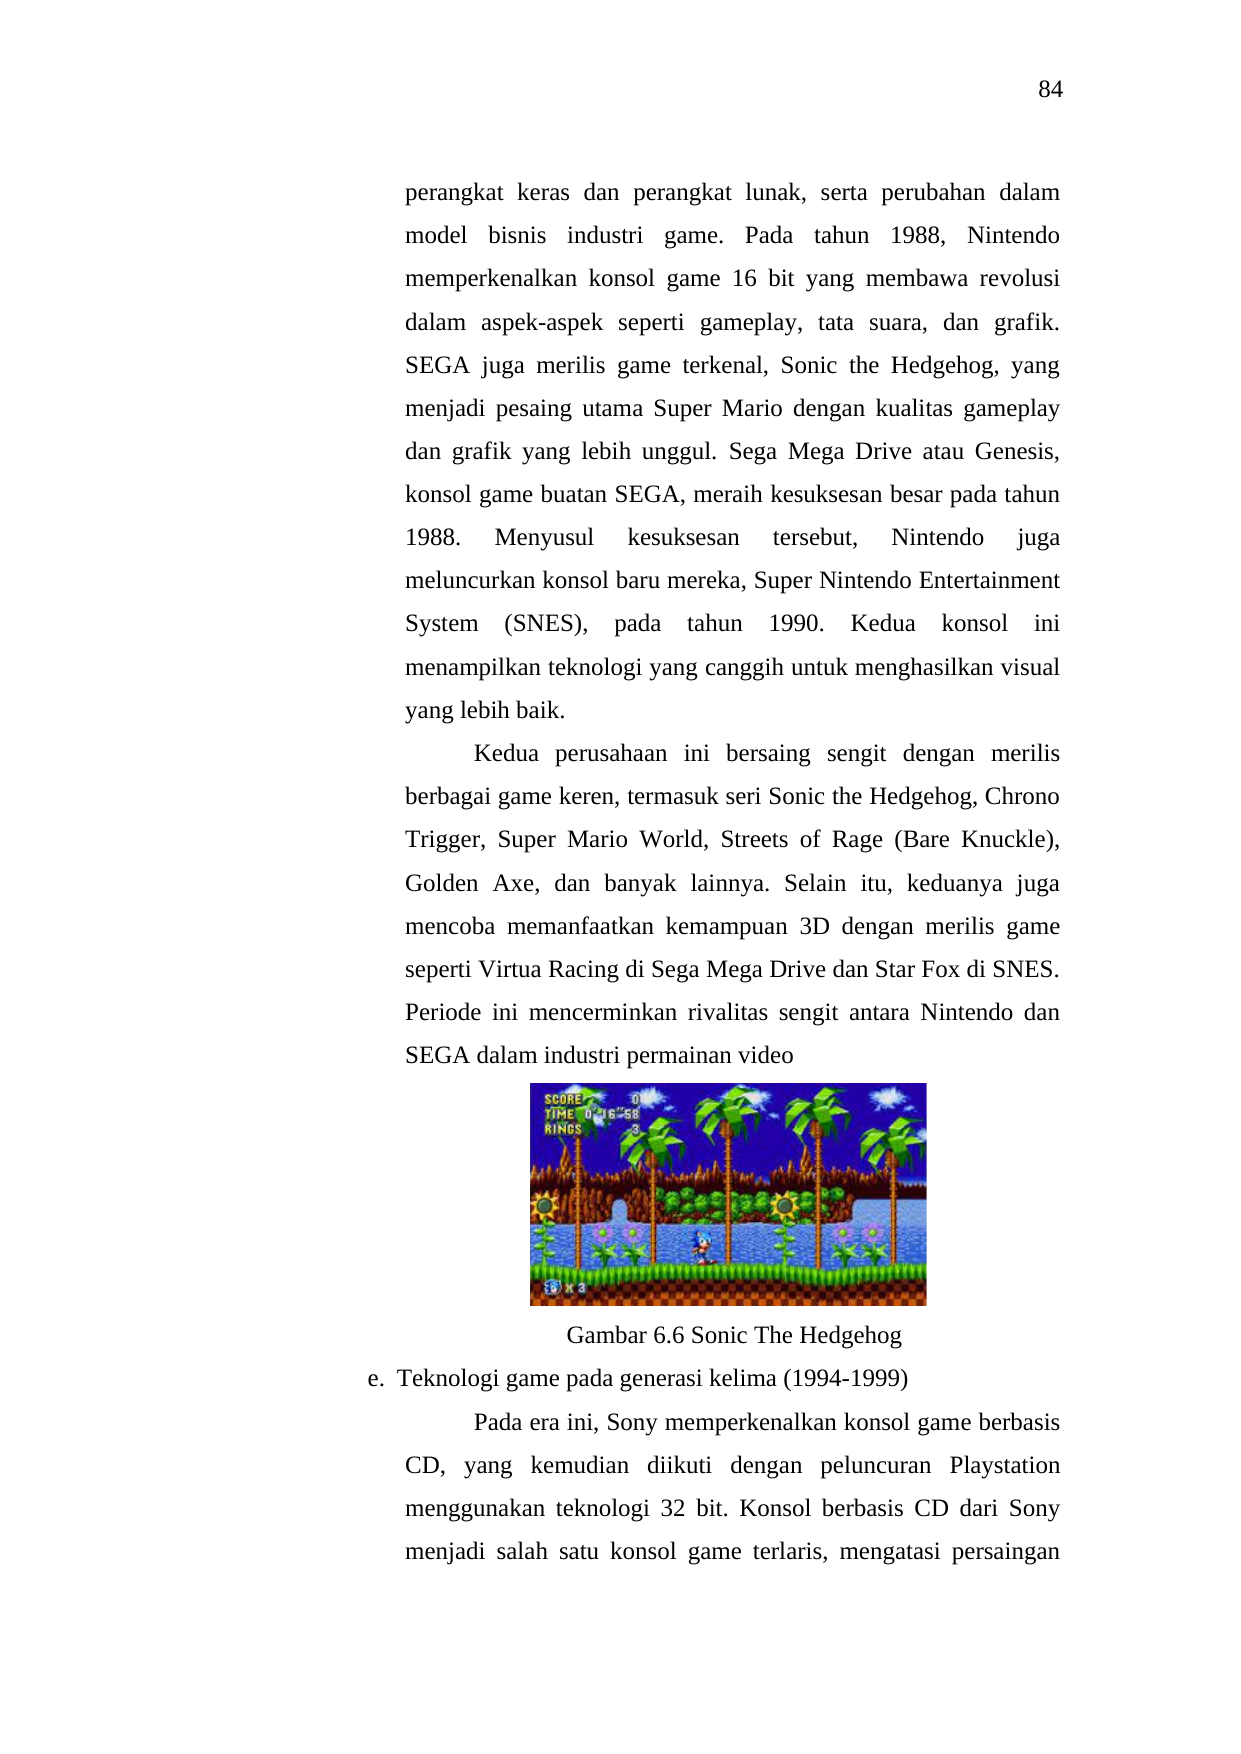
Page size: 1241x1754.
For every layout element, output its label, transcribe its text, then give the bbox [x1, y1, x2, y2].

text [405, 177, 1061, 723]
text Kedua perusahaan ini bersaing sengit dengan merilis berbagai game keren, termasuk seri Sonic the Hedgehog, Chrono Trigger, Super Mario World, Streets of Rage (Bare Knuckle), Golden Axe, dan banyak lainnya. Selain itu, keduanya juga mencoba memanfaatkan kemampuan 3D dengan merilis game seperti Virtua Racing di Sega Mega Drive dan Star Fox di SNES. Periode ini mencerminkan rivalitas sengit antara Nintendo dan SEGA dalam industri permainan video [405, 738, 1061, 1069]
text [405, 1407, 1061, 1565]
list Teknologi game pada generasi kelima (1994-1999) [367, 1363, 1063, 1392]
picture [530, 1083, 927, 1306]
subtitle Sonic The Hedgehog [405, 1320, 1063, 1349]
